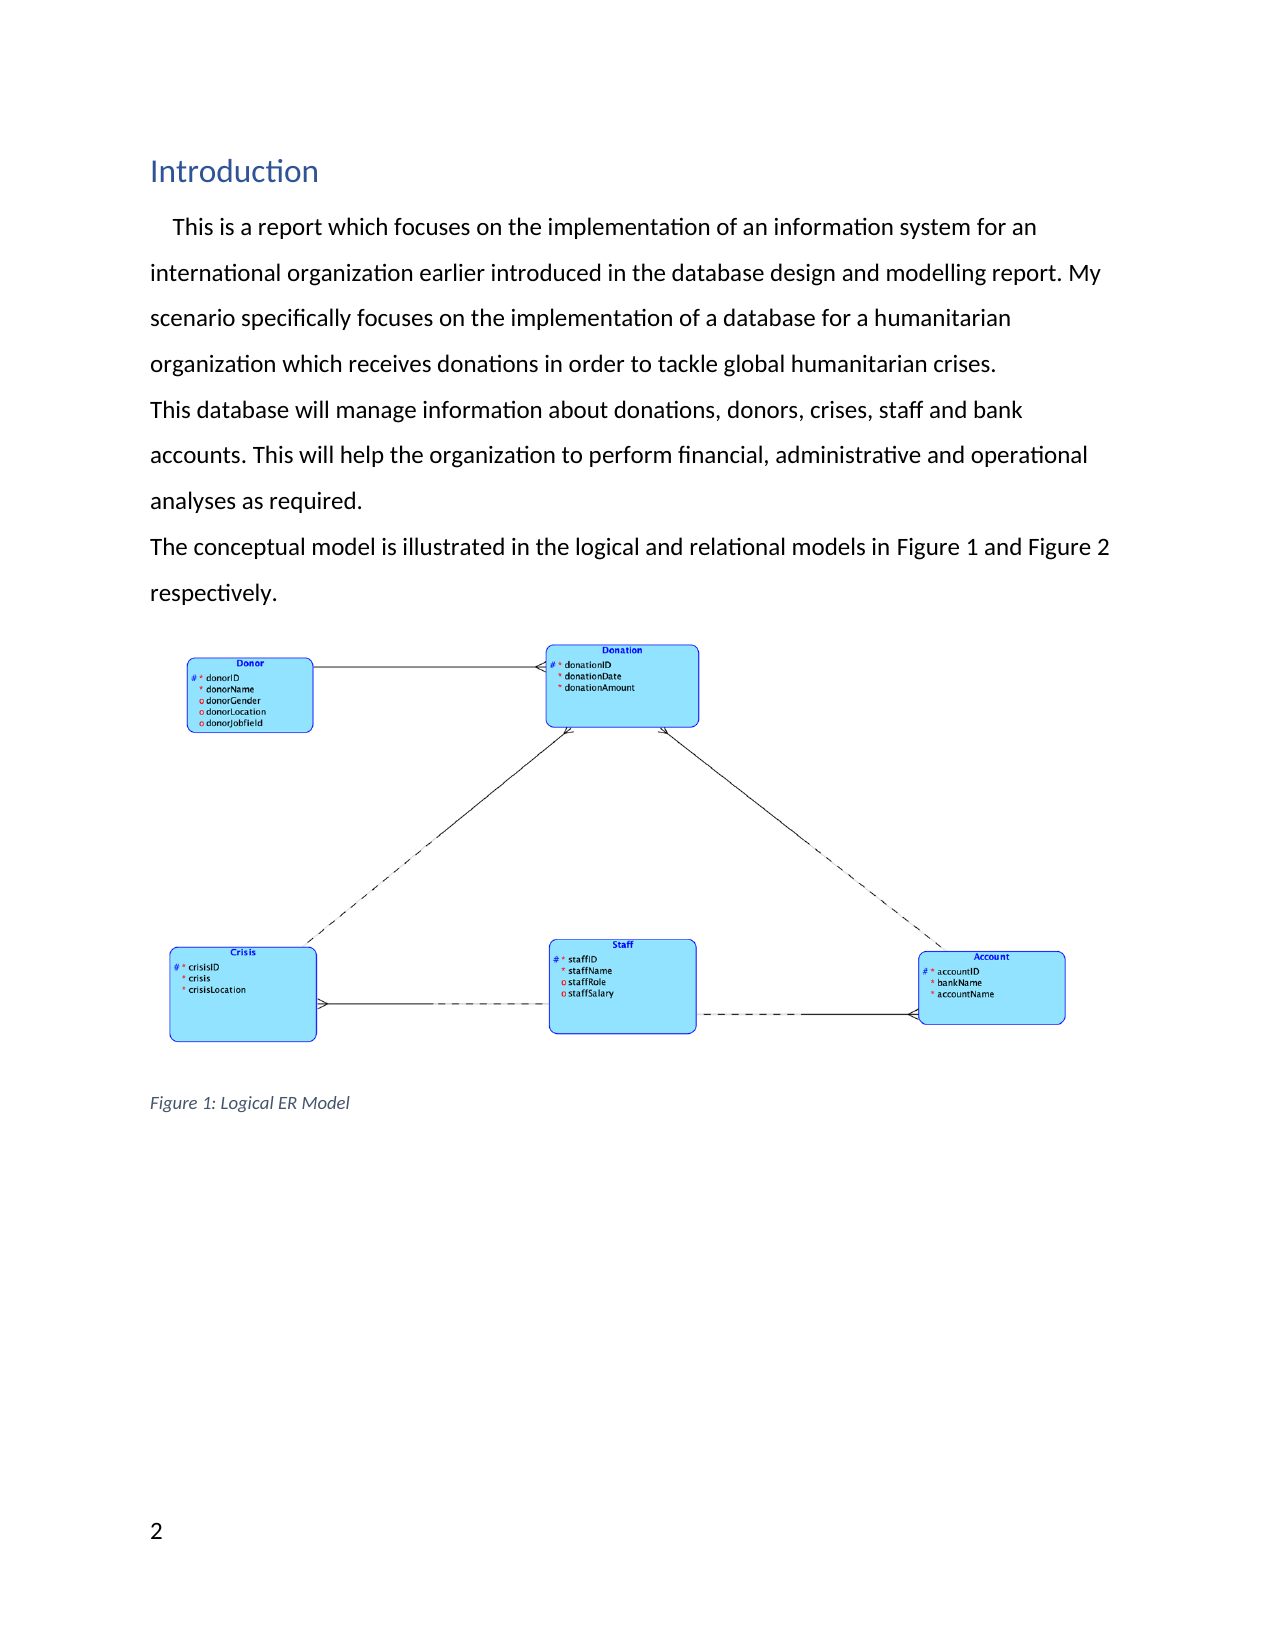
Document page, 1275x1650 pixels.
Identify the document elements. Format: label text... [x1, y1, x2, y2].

picture [150, 622, 1125, 1076]
text This is a report which focuses on the implementation of an information system for an international organization earlier introduced in the database design and modelling report. My scenario specifically focuses on the implementation of a database for a humanitarian organization which receives donations in order to tackle global humanitarian crises. [150, 211, 1125, 379]
text This database will manage information about donations, donors, crises, staff and bank accounts. This will help the organization to perform financial, administrative and operational analyses as required. [150, 394, 1125, 516]
text Figure 1: Logical ER Model [150, 1091, 1125, 1114]
text The conceptual model is illustrated in the logical and relational models in Figure 1 and Figure 2 respectively. [150, 531, 1125, 607]
subtitle Introduction [150, 150, 1125, 191]
